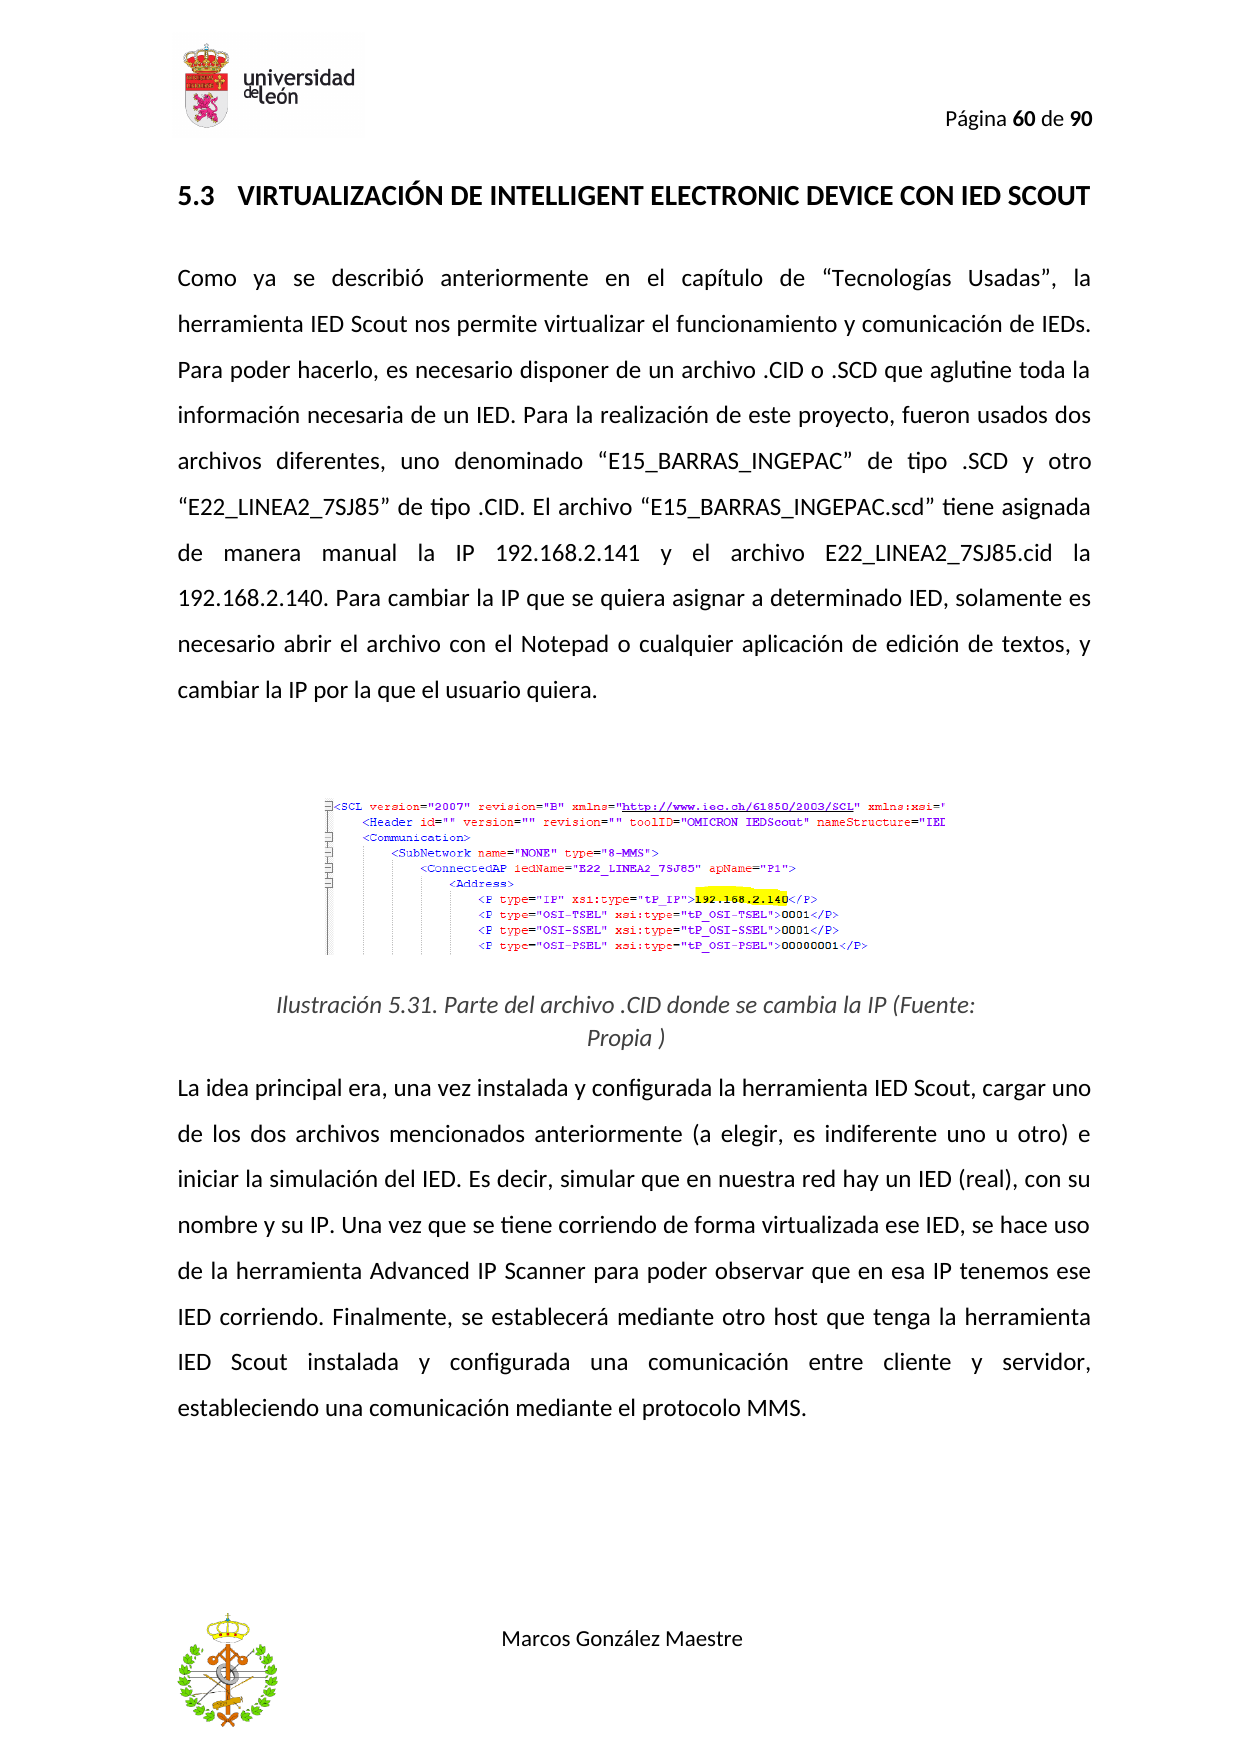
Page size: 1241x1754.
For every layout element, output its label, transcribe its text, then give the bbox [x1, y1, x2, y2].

picture [324, 798, 945, 955]
text La idea principal era, una vez instalada y configurada la herramienta IED Scout, cargar uno de los dos archivos mencionados anteriormente (a elegir, es indiferente uno u otro) e iniciar la simulación del IED. Es decir, simular que en nuestra red hay un IED (real), con su nombre y su IP. Una vez que se tiene corriendo de forma virtualizada ese IED, se hace uso de la herramienta Advanced IP Scanner para poder observar que en esa IP tenemos ese IED corriendo. Finalmente, se establecerá mediante otro host que tenga la herramienta IED Scout instalada y configurada una comunicación entre cliente y servidor, estableciendo una comunicación mediante el protocolo MMS. [177, 1072, 1092, 1423]
subtitle VIRTUALIZACIÓN DE INTELLIGENT ELECTRONIC DEVICE CON IED SCOUT [177, 177, 1092, 213]
picture [172, 32, 365, 138]
text Como ya se describió anteriormente en el capítulo de “Tecnologías Usadas”, la herramienta IED Scout nos permite virtualizar el funcionamiento y comunicación de IEDs. Para poder hacerlo, es necesario disponer de un archivo .CID o .SCD que aglutine toda la información necesaria de un IED. Para la realización de este proyecto, fueron usados dos archivos diferentes, uno denominado “E15_BARRAS_INGEPAC” de tipo .SCD y otro “E22_LINEA2_7SJ85” de tipo .CID. El archivo “E15_BARRAS_INGEPAC.scd” tiene asignada de manera manual la IP 192.168.2.141 y el archivo E22_LINEA2_7SJ85.cid la 192.168.2.140. Para cambiar la IP que se quiera asignar a determinado IED, solamente es necesario abrir el archivo con el Notepad o cualquier aplicación de edición de textos, y cambiar la IP por la que el usuario quiera. [177, 262, 1092, 704]
picture [177, 1613, 278, 1727]
text Ilustración 5.31. Parte del archivo .CID donde se cambia la IP (Fuente: Propia ) [252, 989, 1002, 1053]
